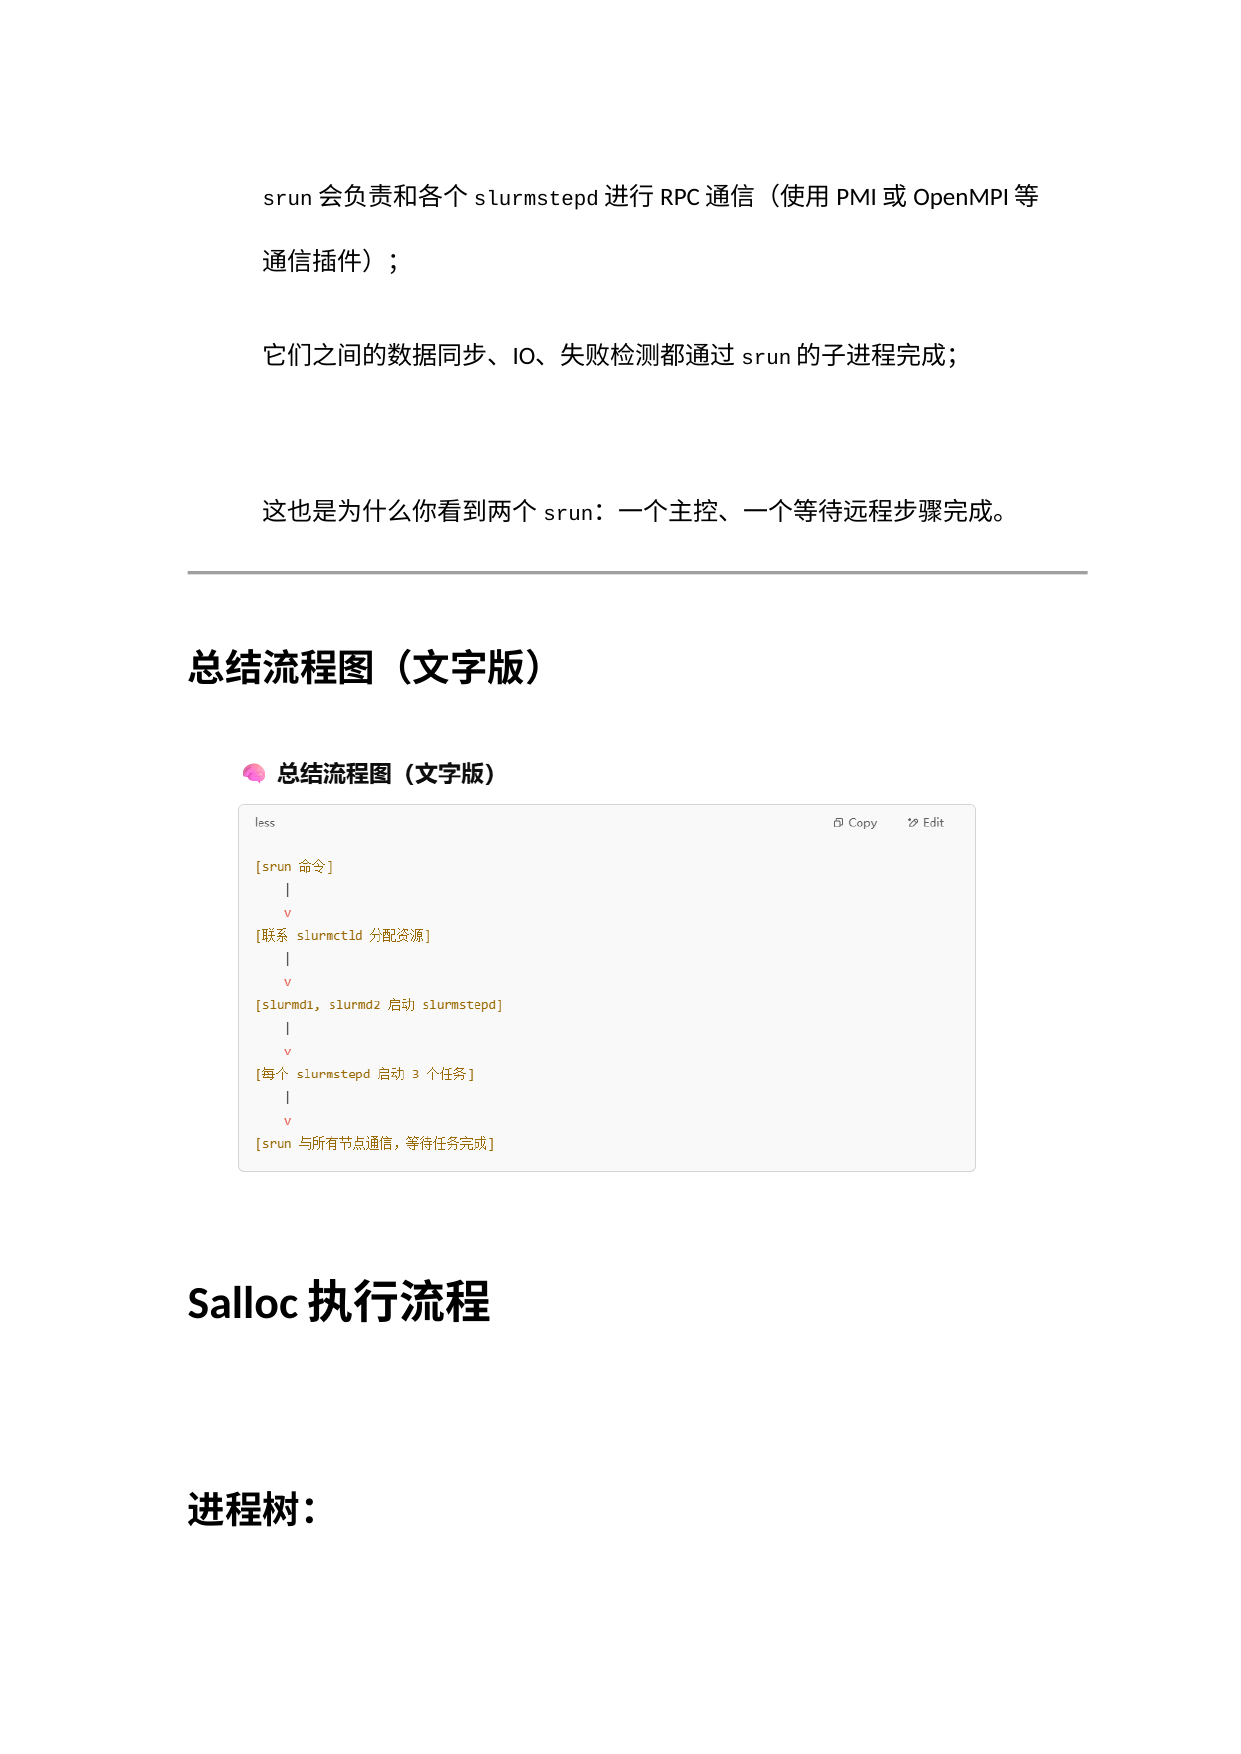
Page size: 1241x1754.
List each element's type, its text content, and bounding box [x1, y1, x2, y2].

text 它们之间的数据同步、IO、失败检测都通过 srun 的子进程完成； [262, 321, 1053, 386]
text srun 会负责和各个 slurmstepd 进行 RPC 通信（使用 PMI 或 OpenMPI 等通信插件）； [262, 162, 1053, 292]
picture [187, 727, 1052, 1202]
subtitle 总结流程图（文字版） [187, 633, 1053, 698]
subtitle 进程树： [187, 1474, 1053, 1539]
subtitle Salloc执行流程 [187, 1250, 1053, 1347]
text 这也是为什么你看到两个 srun：一个主控、一个等待远程步骤完成。 [262, 477, 1053, 542]
